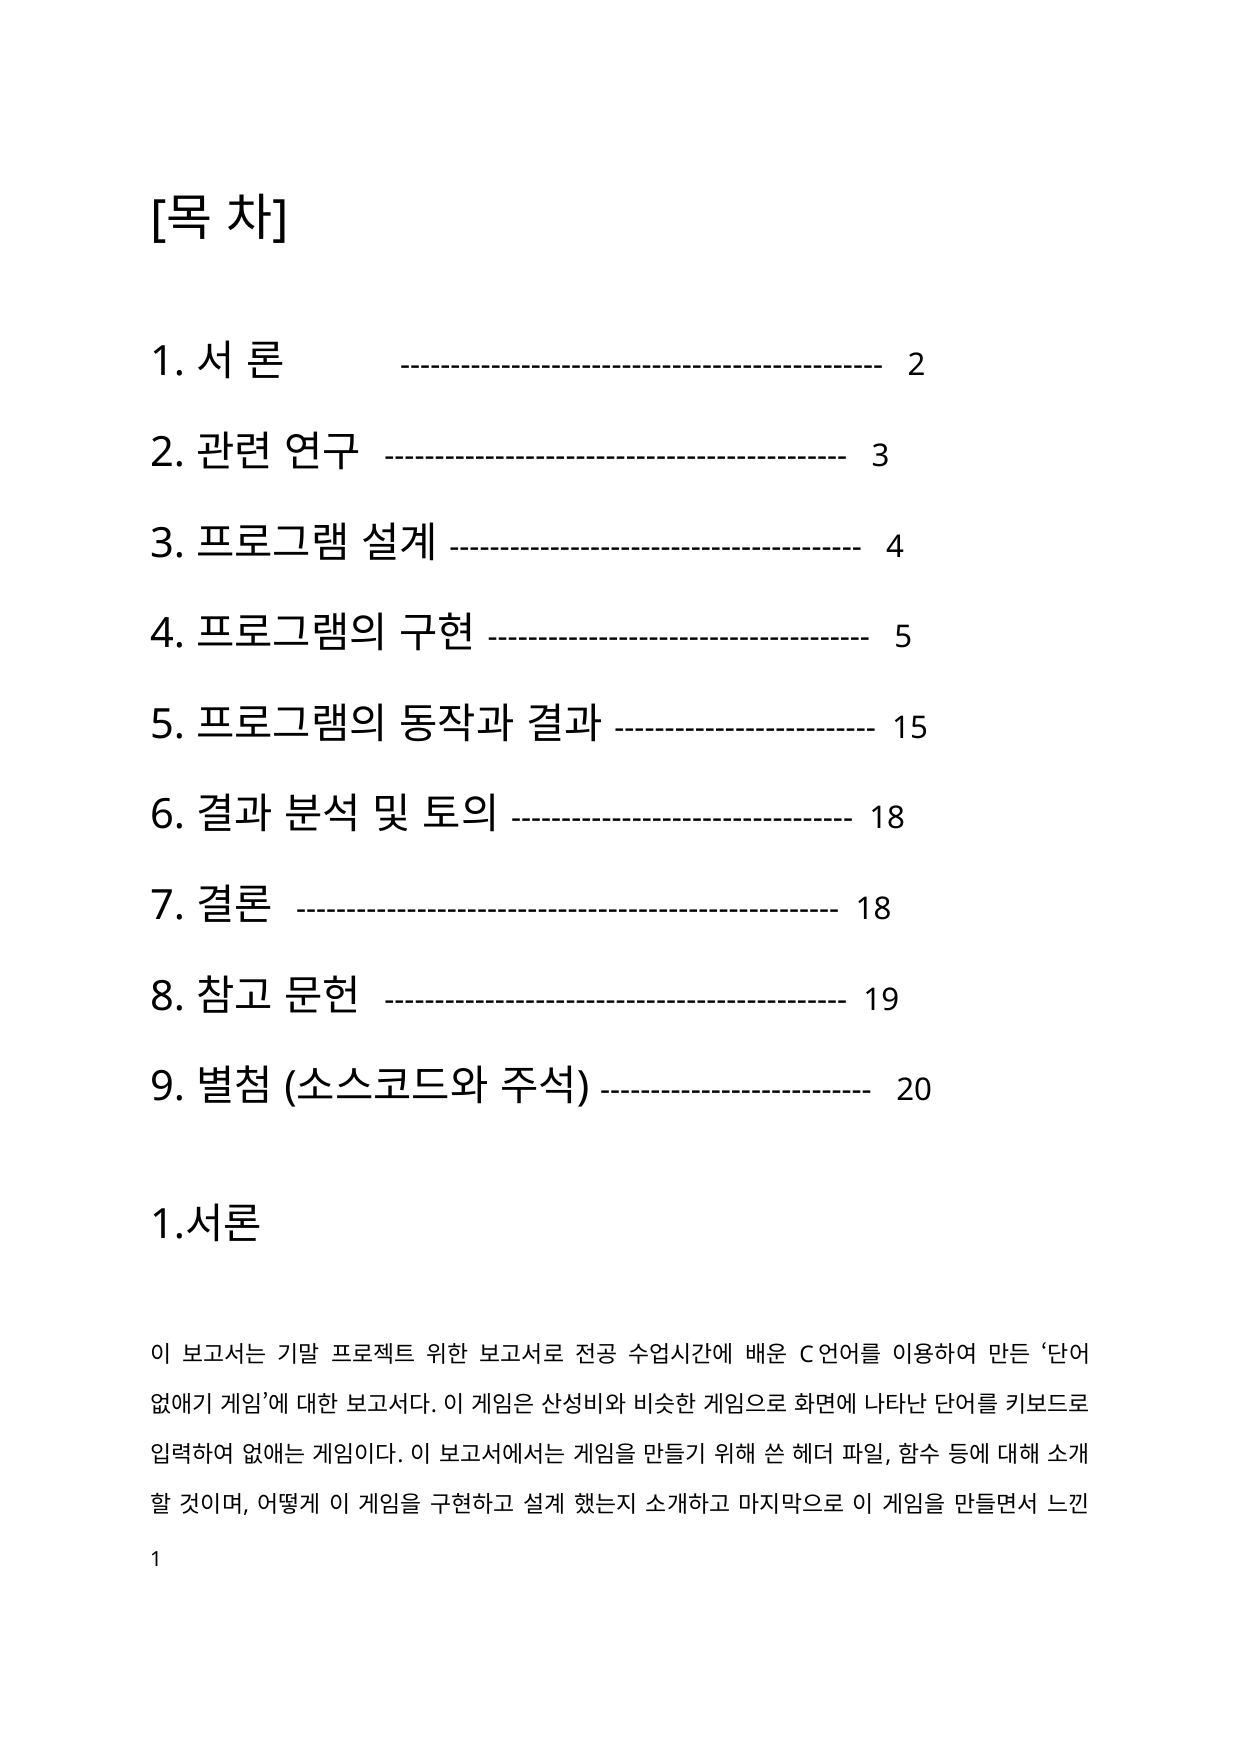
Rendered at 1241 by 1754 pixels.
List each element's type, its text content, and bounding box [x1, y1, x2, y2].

text [목 차] [150, 177, 1090, 292]
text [150, 1191, 1090, 1519]
text 1. 서 론 ------------------------------------------------ 2 2. 관련 연구 ---------------------------------------------- 3 3. 프로그램 설계 ----------------------------------------- 4 4. 프로그램의 구현 -------------------------------------- 5 5. 프로그램의 동작과 결과 -------------------------- 15 6. 결과 분석 및 토의 ---------------------------------- 18 7. 결론 ------------------------------------------------------ 18 8. 참고 문헌 ---------------------------------------------- 19 9. 별첨 (소스코드와 주석) --------------------------- 20 [150, 327, 1090, 1156]
